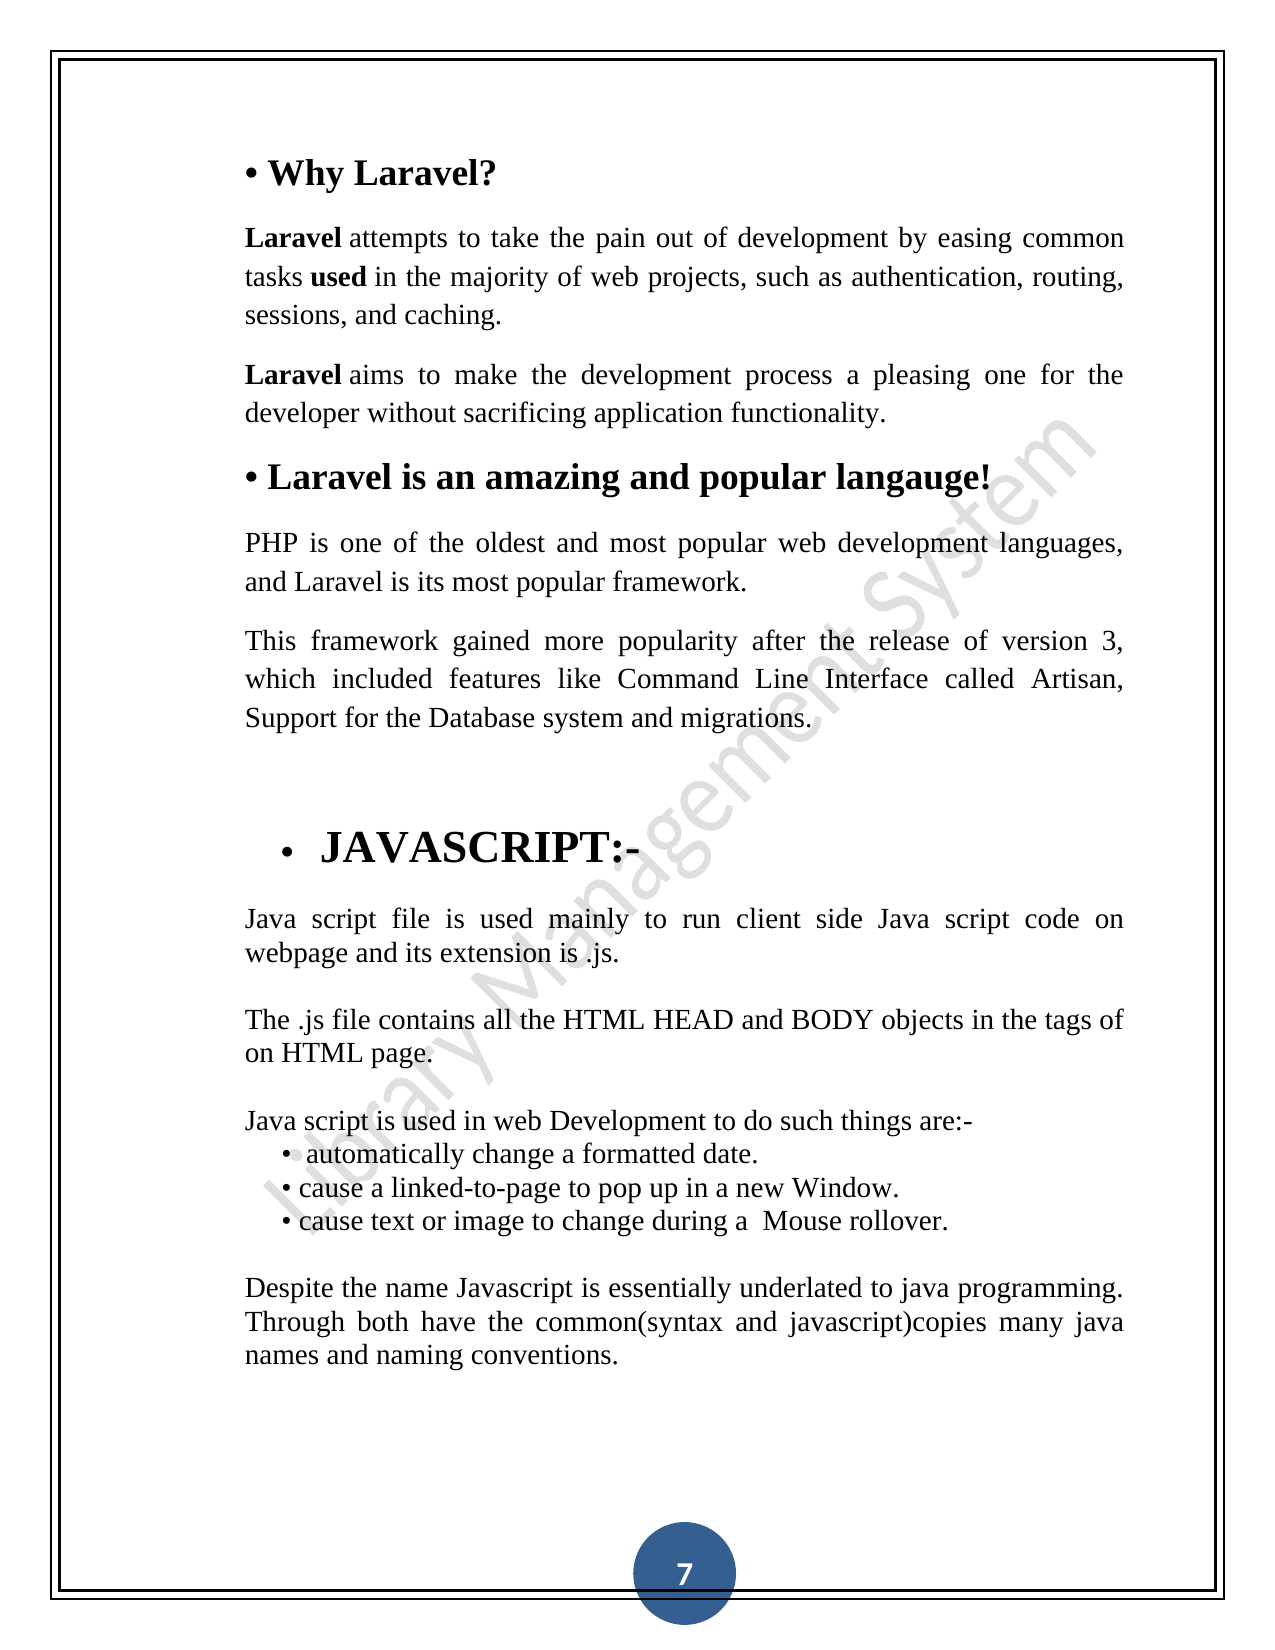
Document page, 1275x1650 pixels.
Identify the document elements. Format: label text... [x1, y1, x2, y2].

text PHP is one of the oldest and most popular web development languages, and Laravel is its most popular framework. [244, 525, 1125, 597]
text Despite the name Javascript is essentially underlated to java programming. Through both have the common(syntax and javascript)copies many java names and naming conventions. [244, 1270, 1125, 1371]
text • cause a linked-to-page to pop up in a new Window. [244, 1170, 1125, 1203]
text Java script is used in web Development to do such things are:- [244, 1103, 1125, 1136]
text • Why Laravel? [244, 150, 1125, 193]
text • automatically change a formatted date. [244, 1136, 1125, 1170]
text • Laravel is an amazing and popular langauge! [244, 455, 1125, 498]
text • cause text or image to change during a Mouse rollover. [244, 1203, 1125, 1237]
list JAVASCRIPT:- [282, 820, 1125, 873]
text Laravel attempts to take the pain out of development by easing common tasks used in the majority of web projects, such as authentication, routing, sessions, and caching. [244, 220, 1125, 331]
text The .js file contains all the HTML HEAD and BODY objects in the tags of on HTML page. [244, 1002, 1125, 1069]
text Laravel aims to make the development process a pleasing one for the developer without sacrificing application functionality. [244, 357, 1125, 429]
text Java script file is used mainly to run client side Java script code on webpage and its extension is .js. [244, 901, 1125, 968]
text This framework gained more popularity after the release of version 3, which included features like Command Line Interface called Artisan, Support for the Database system and migrations. [244, 623, 1125, 734]
